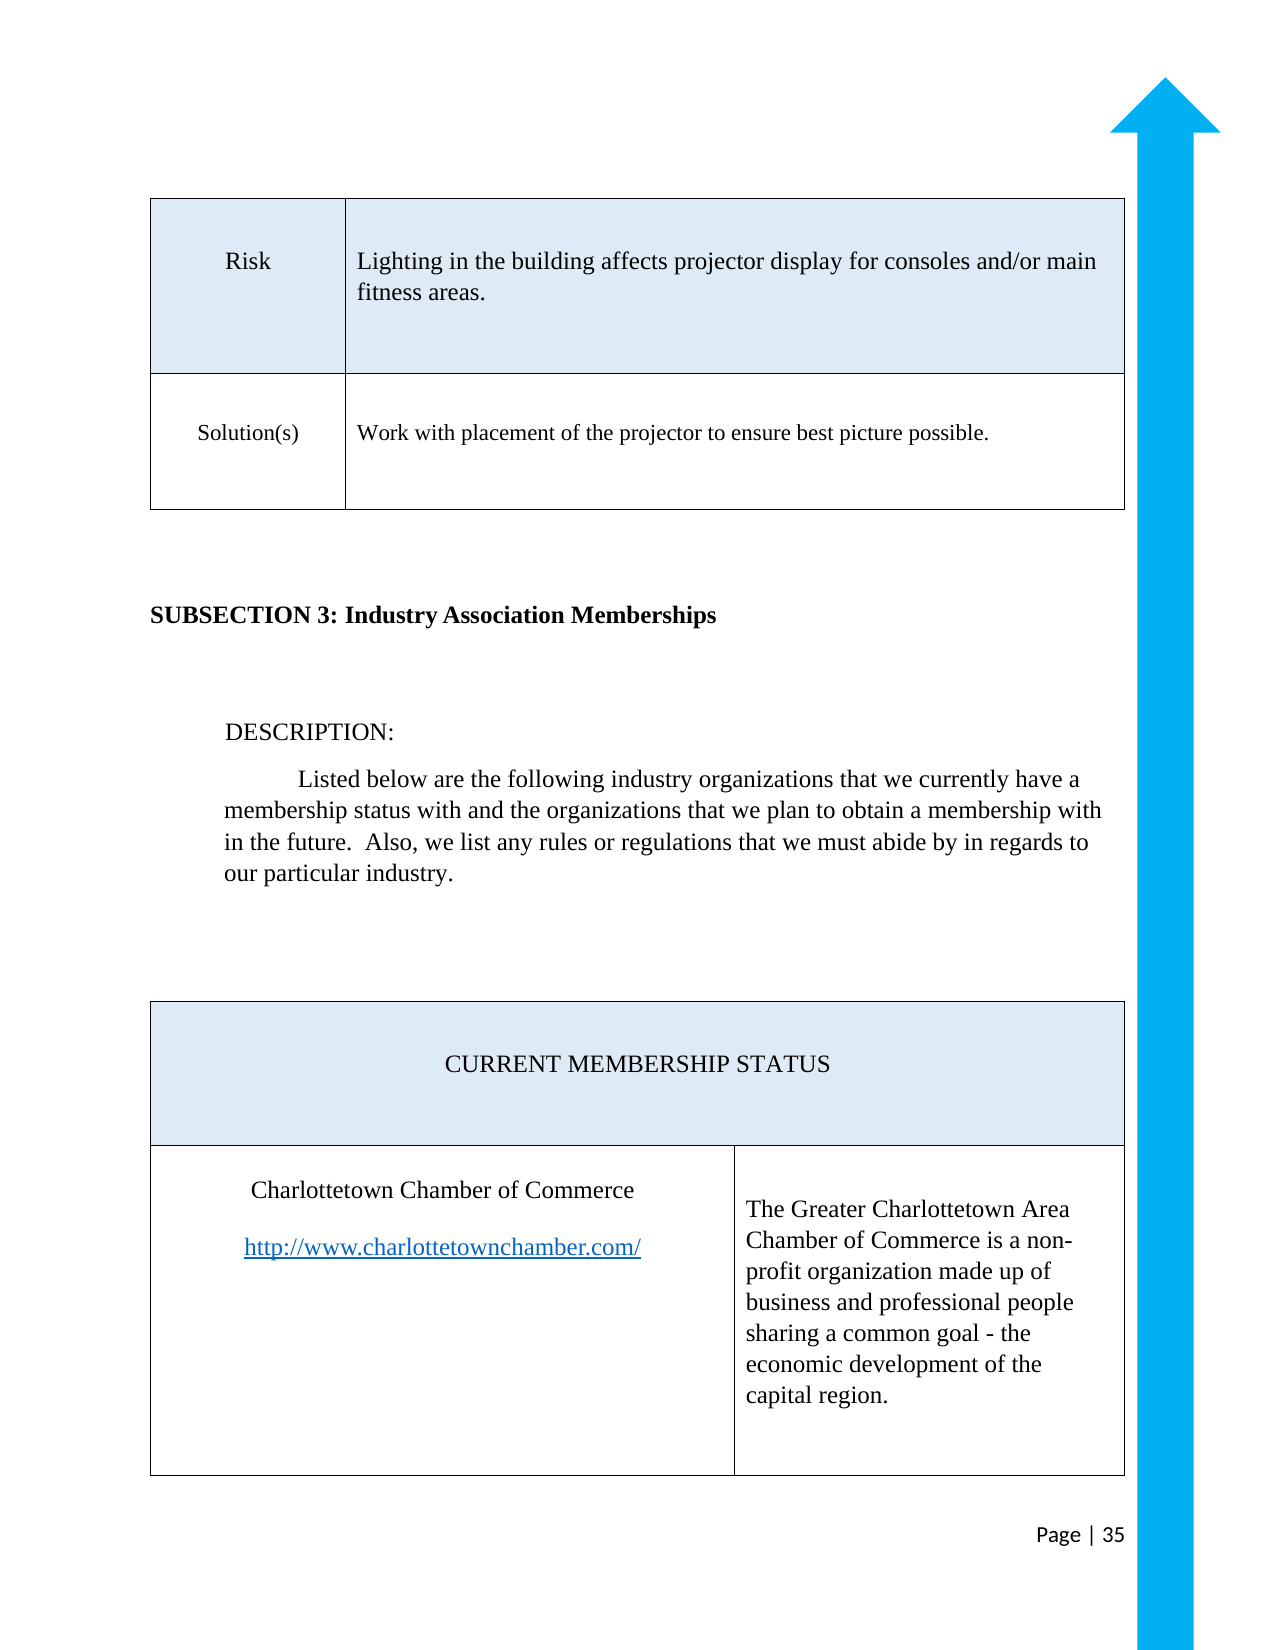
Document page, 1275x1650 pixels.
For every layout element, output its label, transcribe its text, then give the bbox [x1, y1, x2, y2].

text DESCRIPTION: [150, 717, 1125, 746]
table_header Lighting in the building affects projector display for consoles and/or main fitness areas. [346, 199, 1124, 373]
table_header CURRENT MEMBERSHIP STATUS [151, 1002, 1124, 1145]
text Listed below are the following industry organizations that we currently have a membership status with and the organizations that we plan to obtain a membership with in the future. Also, we list any rules or regulations that we must abide by in regards to our particular industry. [224, 764, 1125, 886]
table_header Risk [151, 199, 345, 373]
text SUBSECTION 3: Industry Association Memberships [150, 601, 1125, 629]
table_cell The Greater Charlottetown Area Chamber of Commerce is a non-profit organization made up of business and professional people sharing a common goal - the economic development of the capital region. [735, 1146, 1124, 1475]
table_cell Solution(s) [151, 374, 345, 509]
table_cell Charlottetown Chamber of Commerce http://www.charlottetownchamber.com/ [151, 1146, 734, 1475]
table_cell Work with placement of the projector to ensure best picture possible. [346, 374, 1124, 509]
